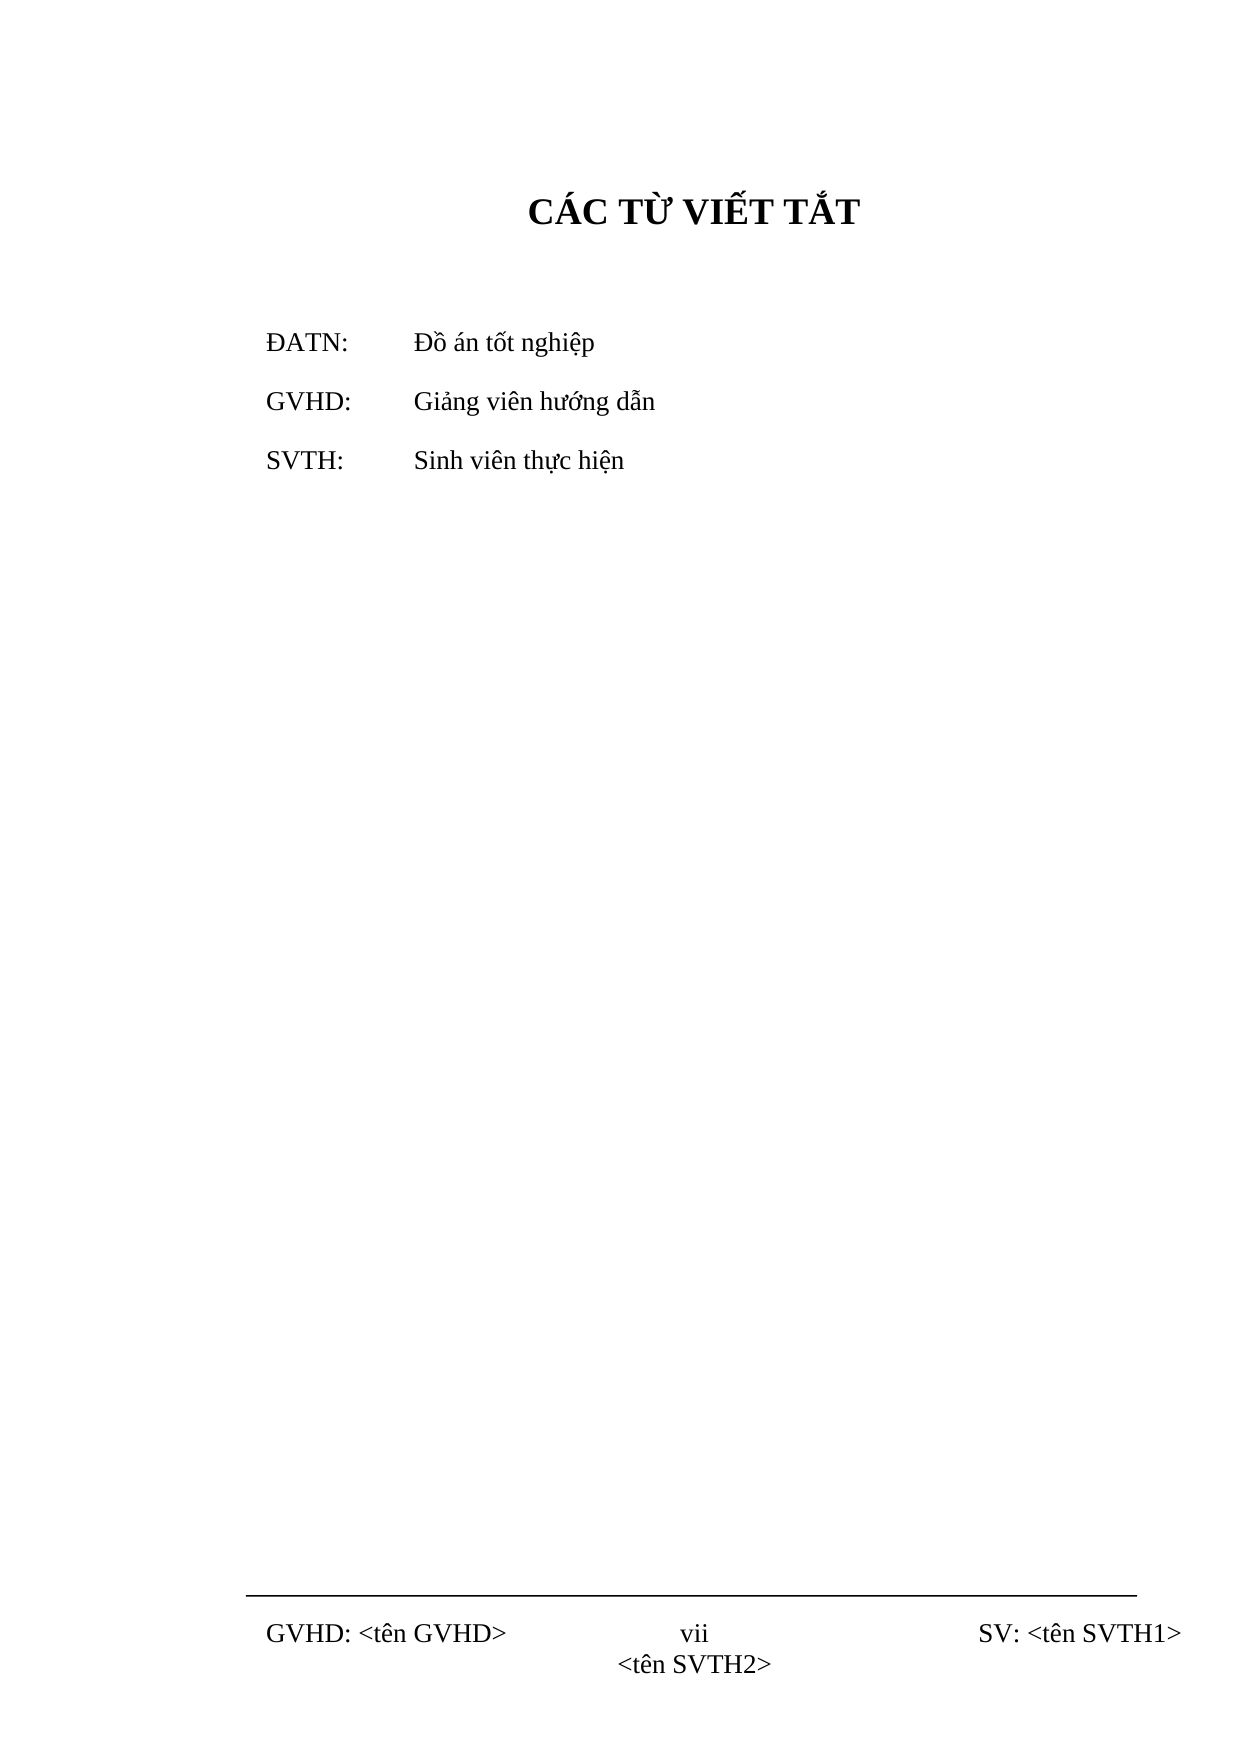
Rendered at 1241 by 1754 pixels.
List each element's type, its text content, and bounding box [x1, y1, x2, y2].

text CÁC TỪ VIẾT TẮT [207, 190, 1122, 233]
text ĐATN: Đồ án tốt nghiệp [207, 326, 1122, 357]
text GVHD: Giảng viên hướng dẫn [207, 385, 1122, 416]
text SVTH: Sinh viên thực hiện [207, 444, 1122, 476]
